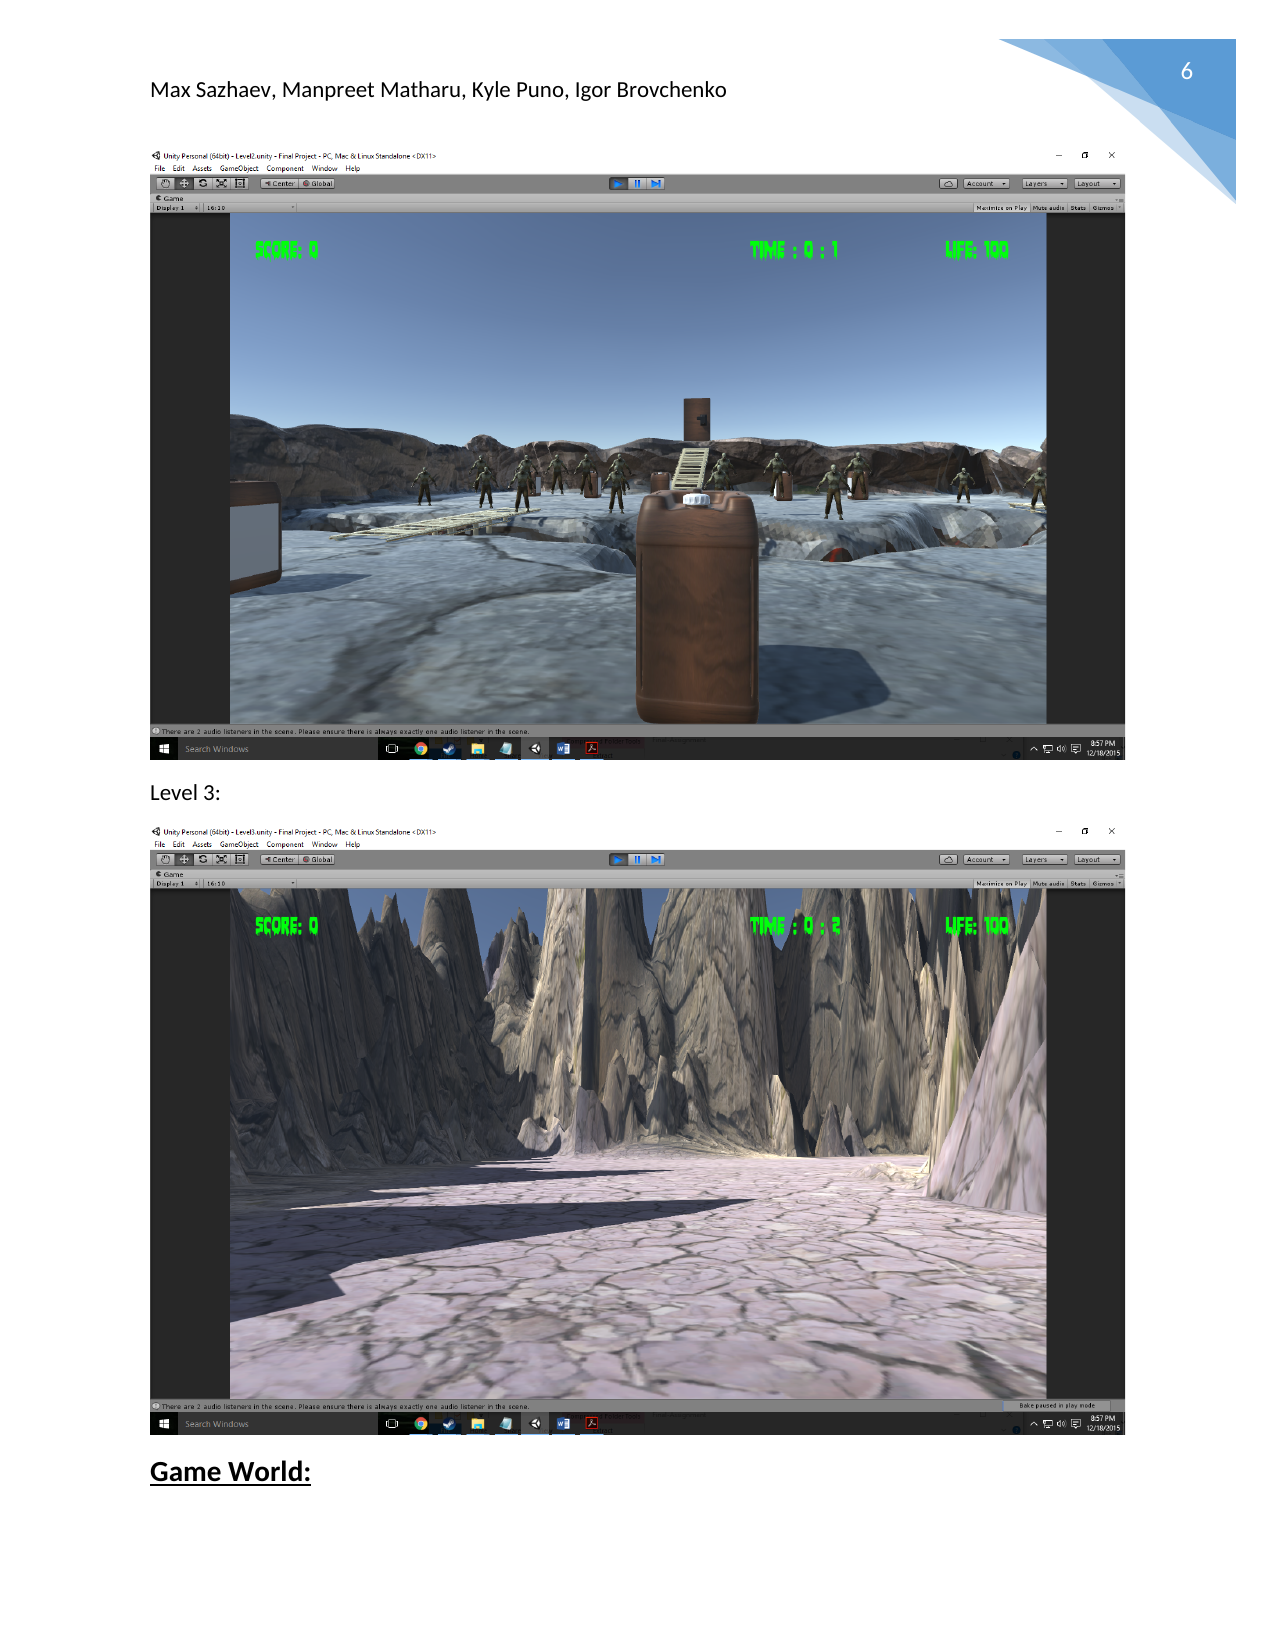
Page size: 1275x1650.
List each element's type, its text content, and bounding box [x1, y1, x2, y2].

picture [150, 39, 1236, 760]
picture [150, 825, 1125, 1435]
text Game World: [150, 1453, 1125, 1489]
text Level 3: [150, 778, 1125, 806]
